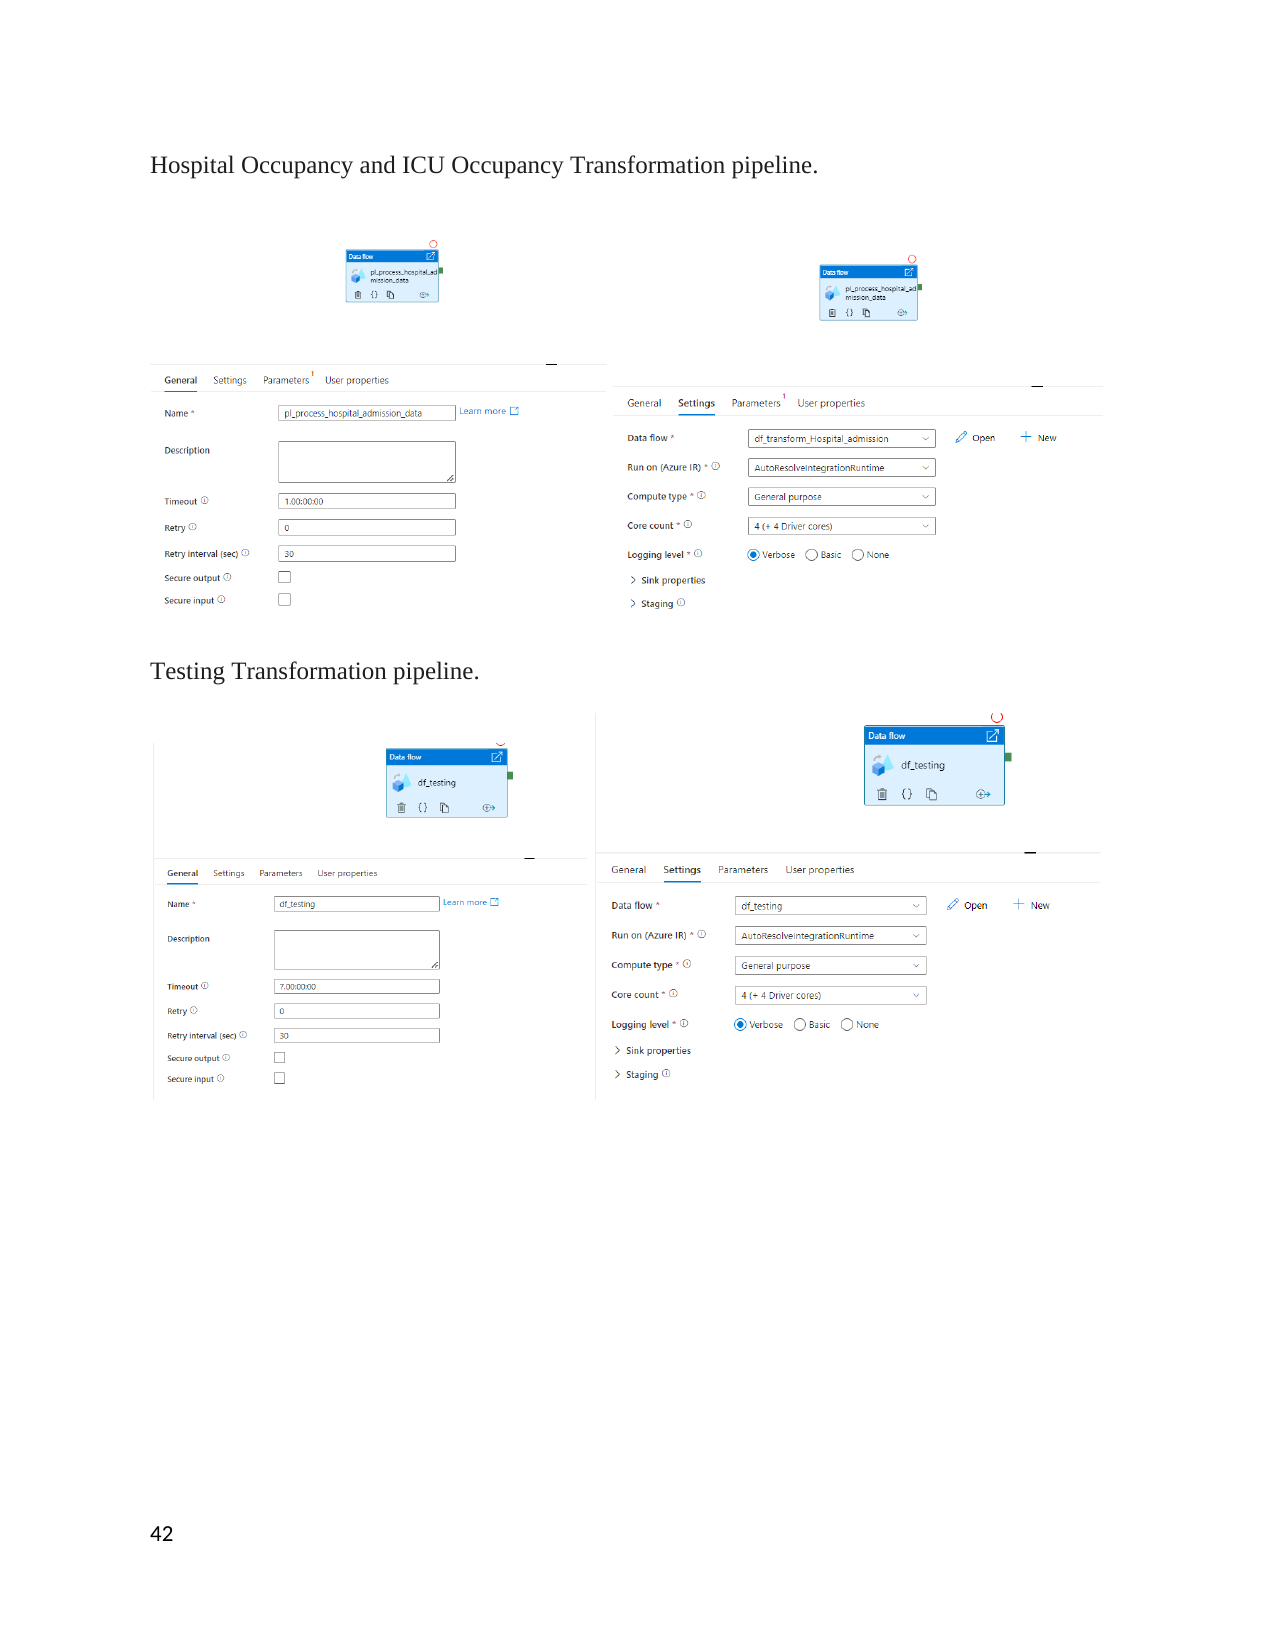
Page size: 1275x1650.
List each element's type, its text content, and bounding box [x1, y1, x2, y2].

text Testing Transformation pipeline. [150, 656, 1125, 685]
picture [150, 743, 587, 1100]
picture [150, 237, 607, 628]
text Hospital Occupancy and ICU Occupancy Transformation pipeline. [150, 150, 1125, 179]
picture [612, 236, 1103, 628]
picture [593, 713, 1101, 1100]
